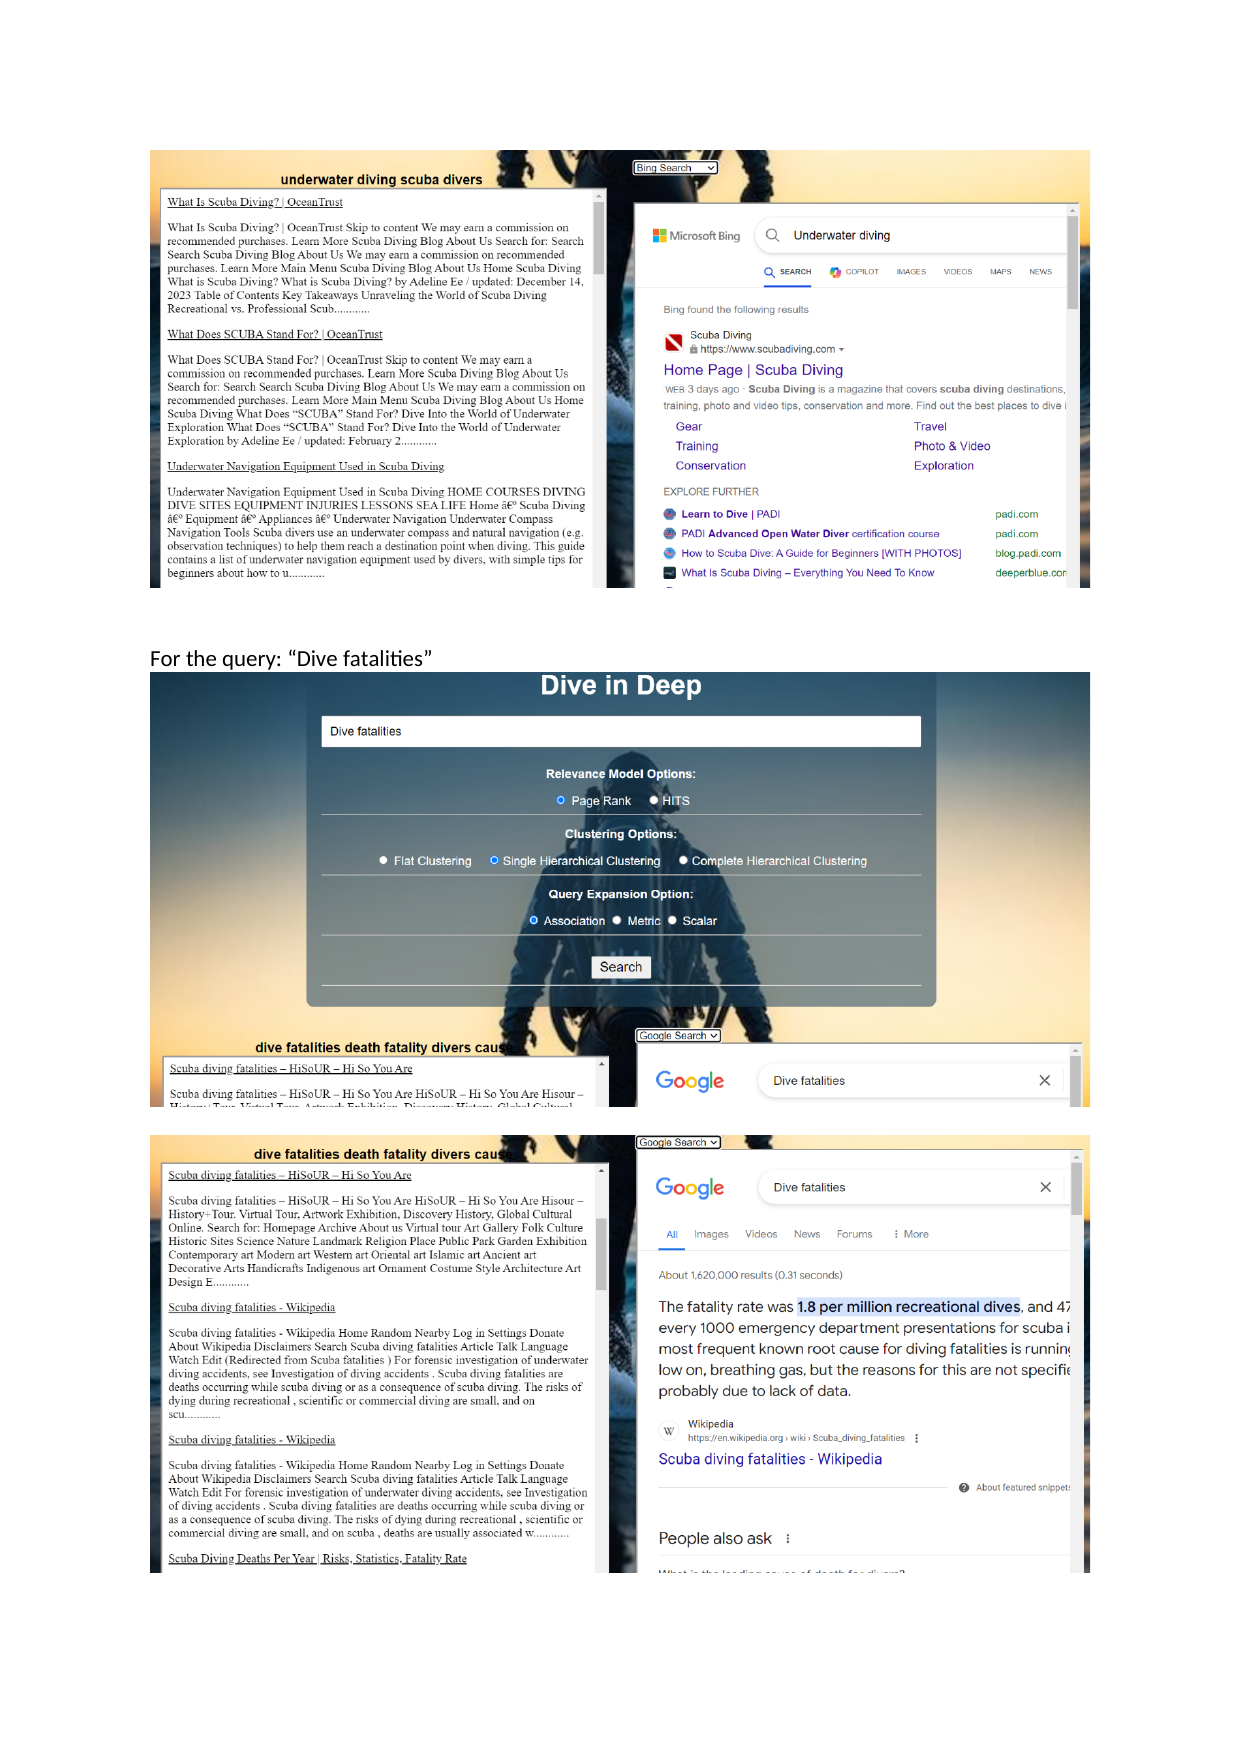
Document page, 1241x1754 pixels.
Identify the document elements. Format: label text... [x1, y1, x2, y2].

picture [150, 672, 1091, 1107]
picture [150, 150, 1091, 588]
picture [150, 1135, 1091, 1573]
text For the query: “Dive fatalities” [150, 644, 1090, 672]
